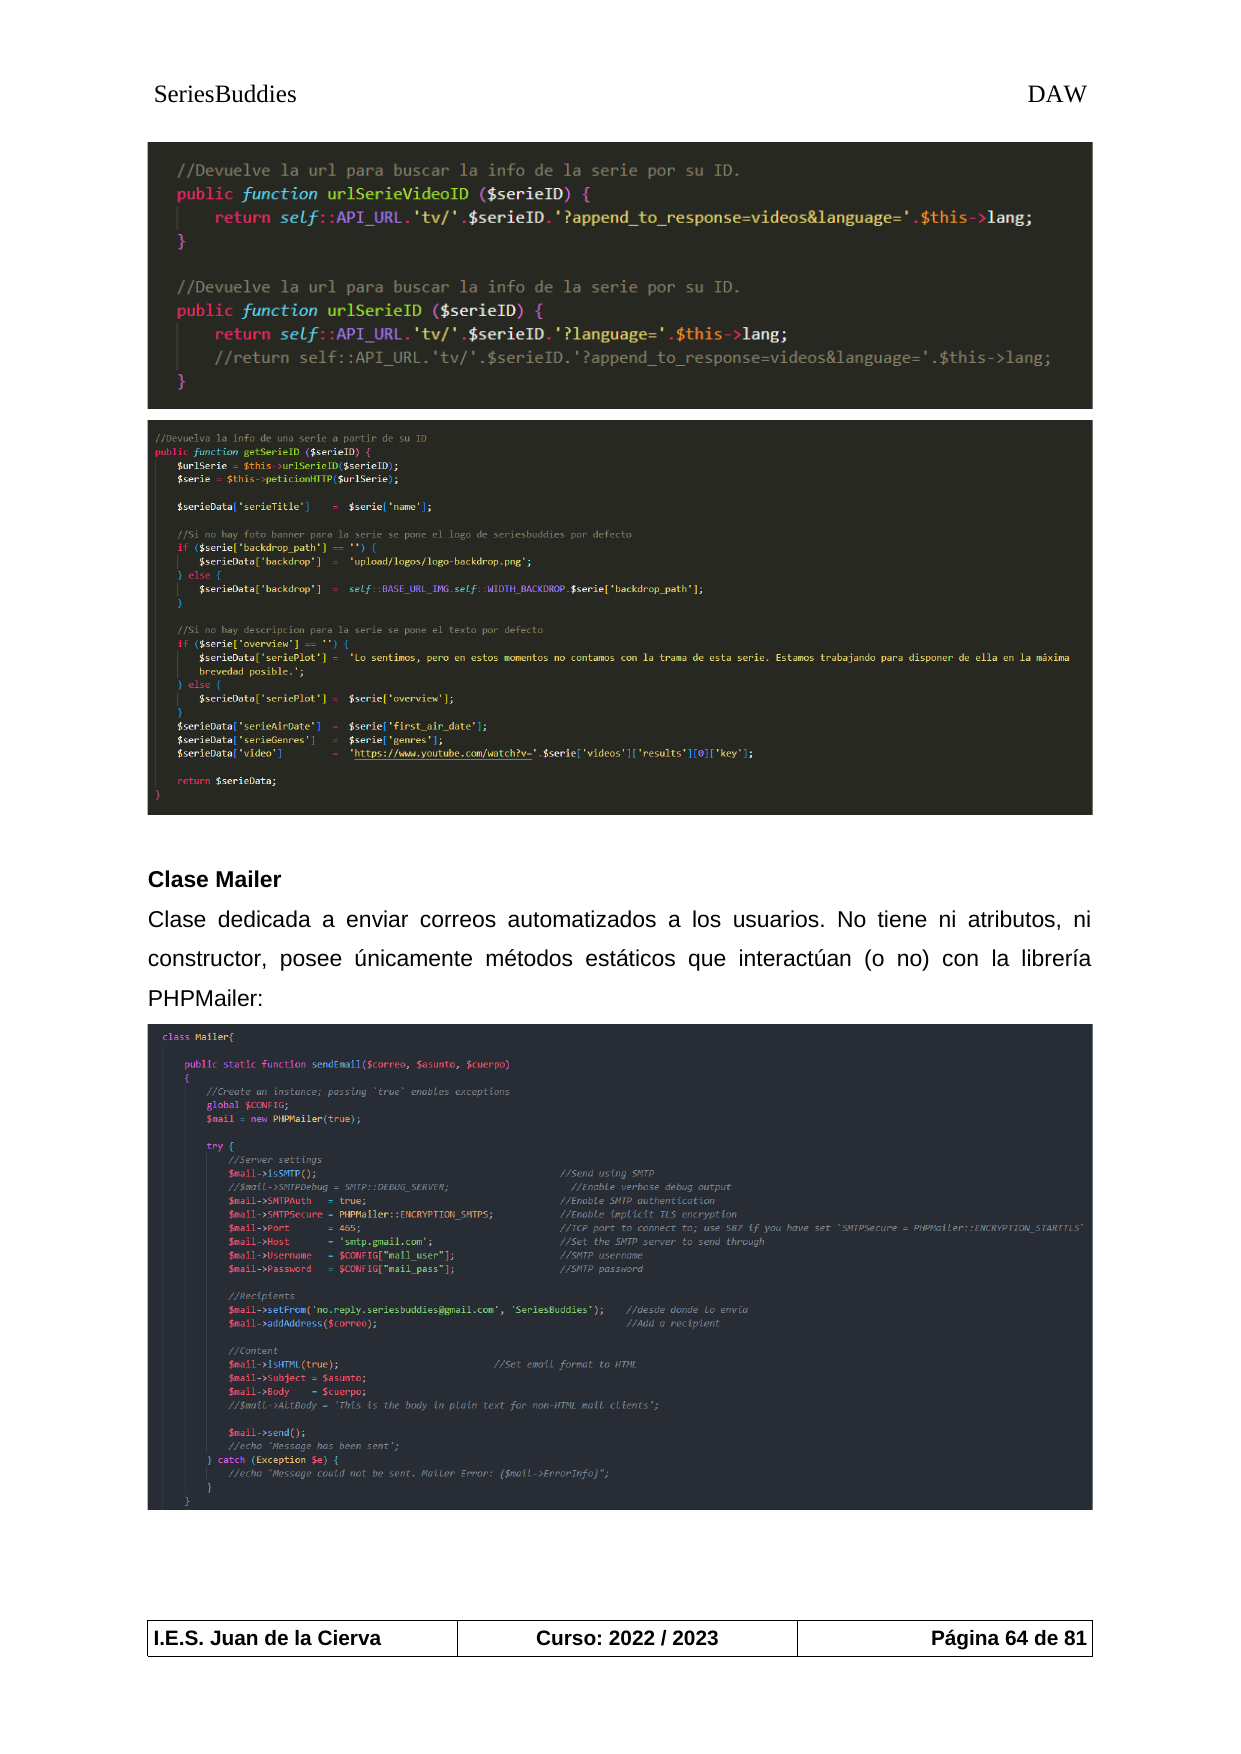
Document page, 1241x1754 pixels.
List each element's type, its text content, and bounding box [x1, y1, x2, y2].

picture [147, 420, 1093, 815]
text Clase Mailer [148, 866, 1093, 893]
picture [147, 1024, 1093, 1510]
text Clase dedicada a enviar correos automatizados a los usuarios. No tiene ni atributos, ni constructor, posee únicamente métodos estáticos que interactúan (o no) con la librería PHPMailer: [148, 906, 1093, 1011]
picture [147, 142, 1093, 409]
